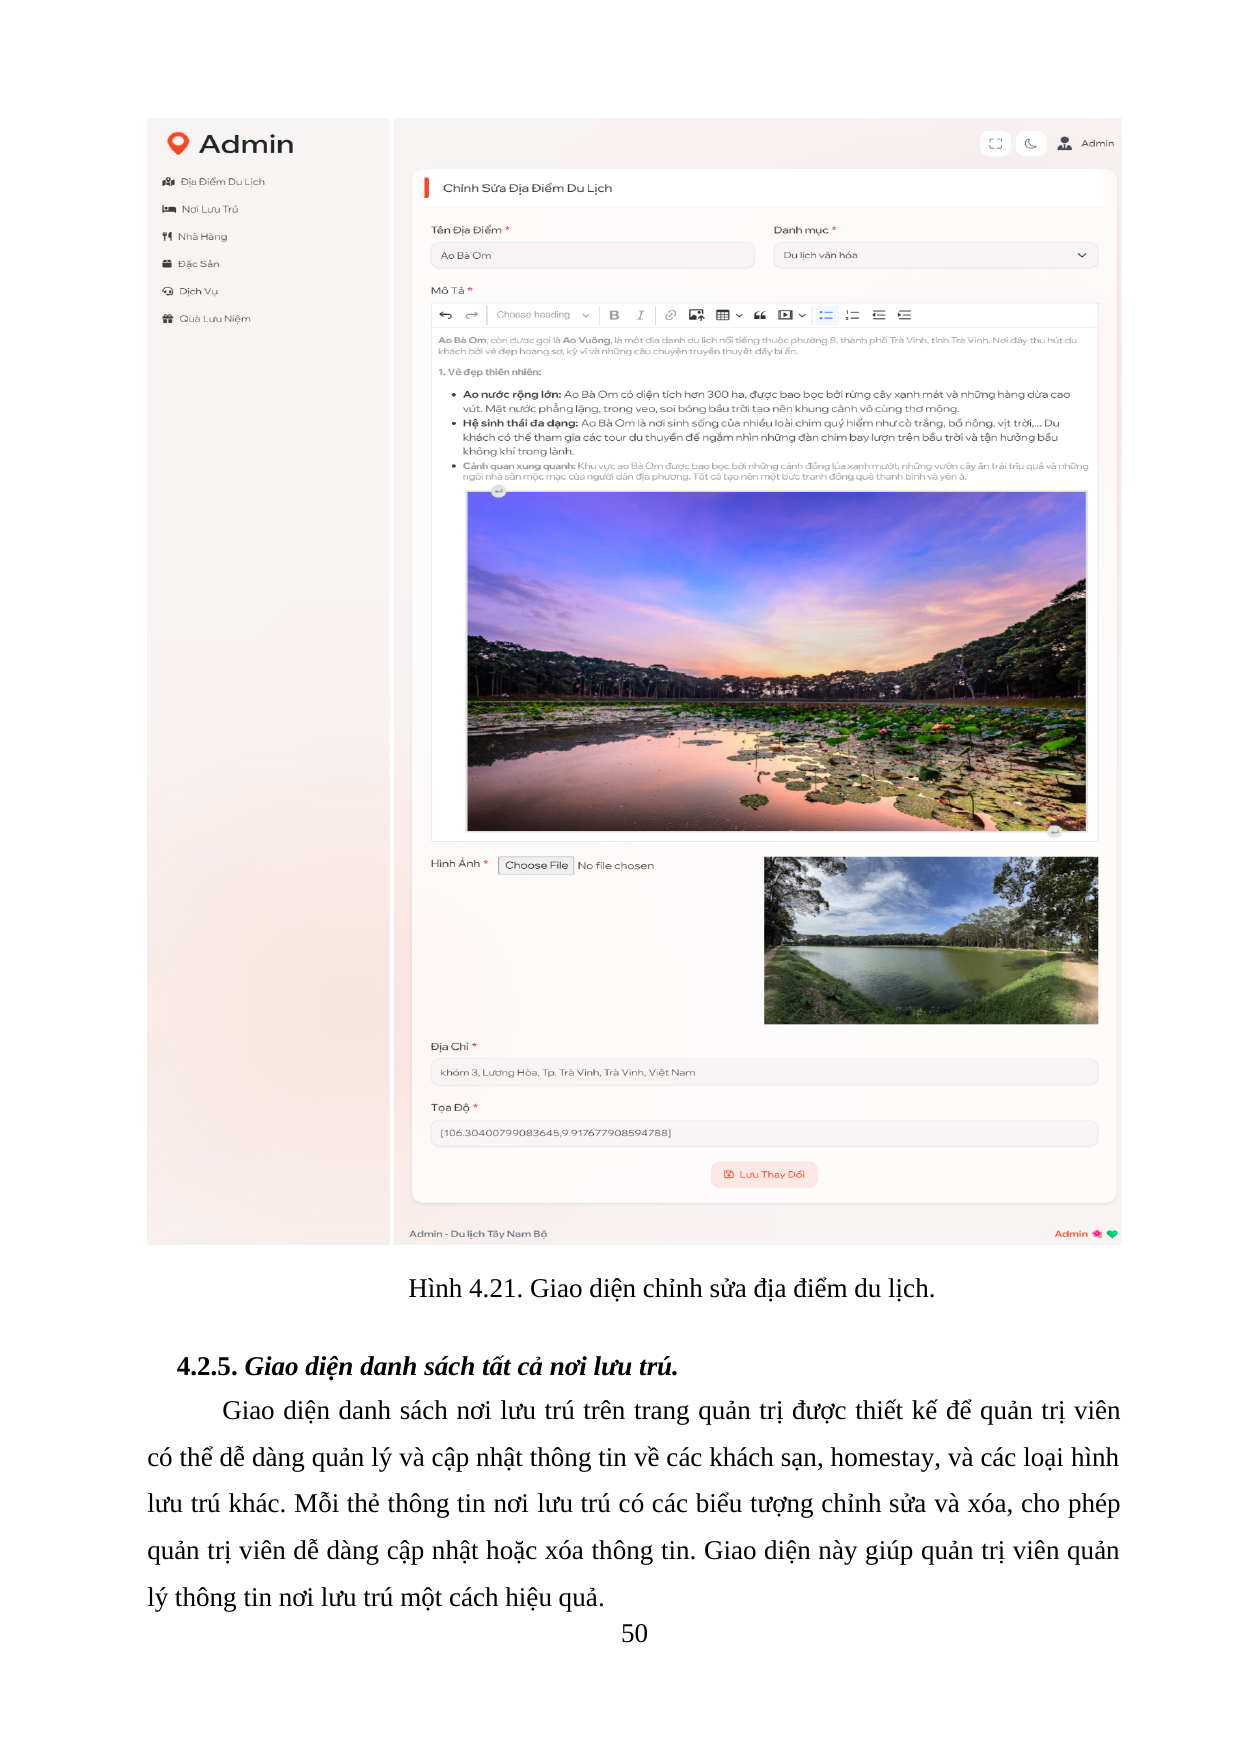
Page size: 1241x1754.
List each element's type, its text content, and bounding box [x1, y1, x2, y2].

text Giao diện danh sách nơi lưu trú trên trang quản trị được thiết kế để quản trị viên có thể dễ dàng quản lý và cập nhật thông tin về các khách sạn, homestay, và các loại hình lưu trú khác. Mỗi thẻ thông tin nơi lưu trú có các biểu tượng chỉnh sửa và xóa, cho phép quản trị viên dễ dàng cập nhật hoặc xóa thông tin. Giao diện này giúp quản trị viên quản lý thông tin nơi lưu trú một cách hiệu quả. [147, 1394, 1122, 1612]
picture [147, 118, 1122, 1245]
subtitle Giao diện danh sách tất cả nơi lưu trú. [177, 1350, 1122, 1382]
